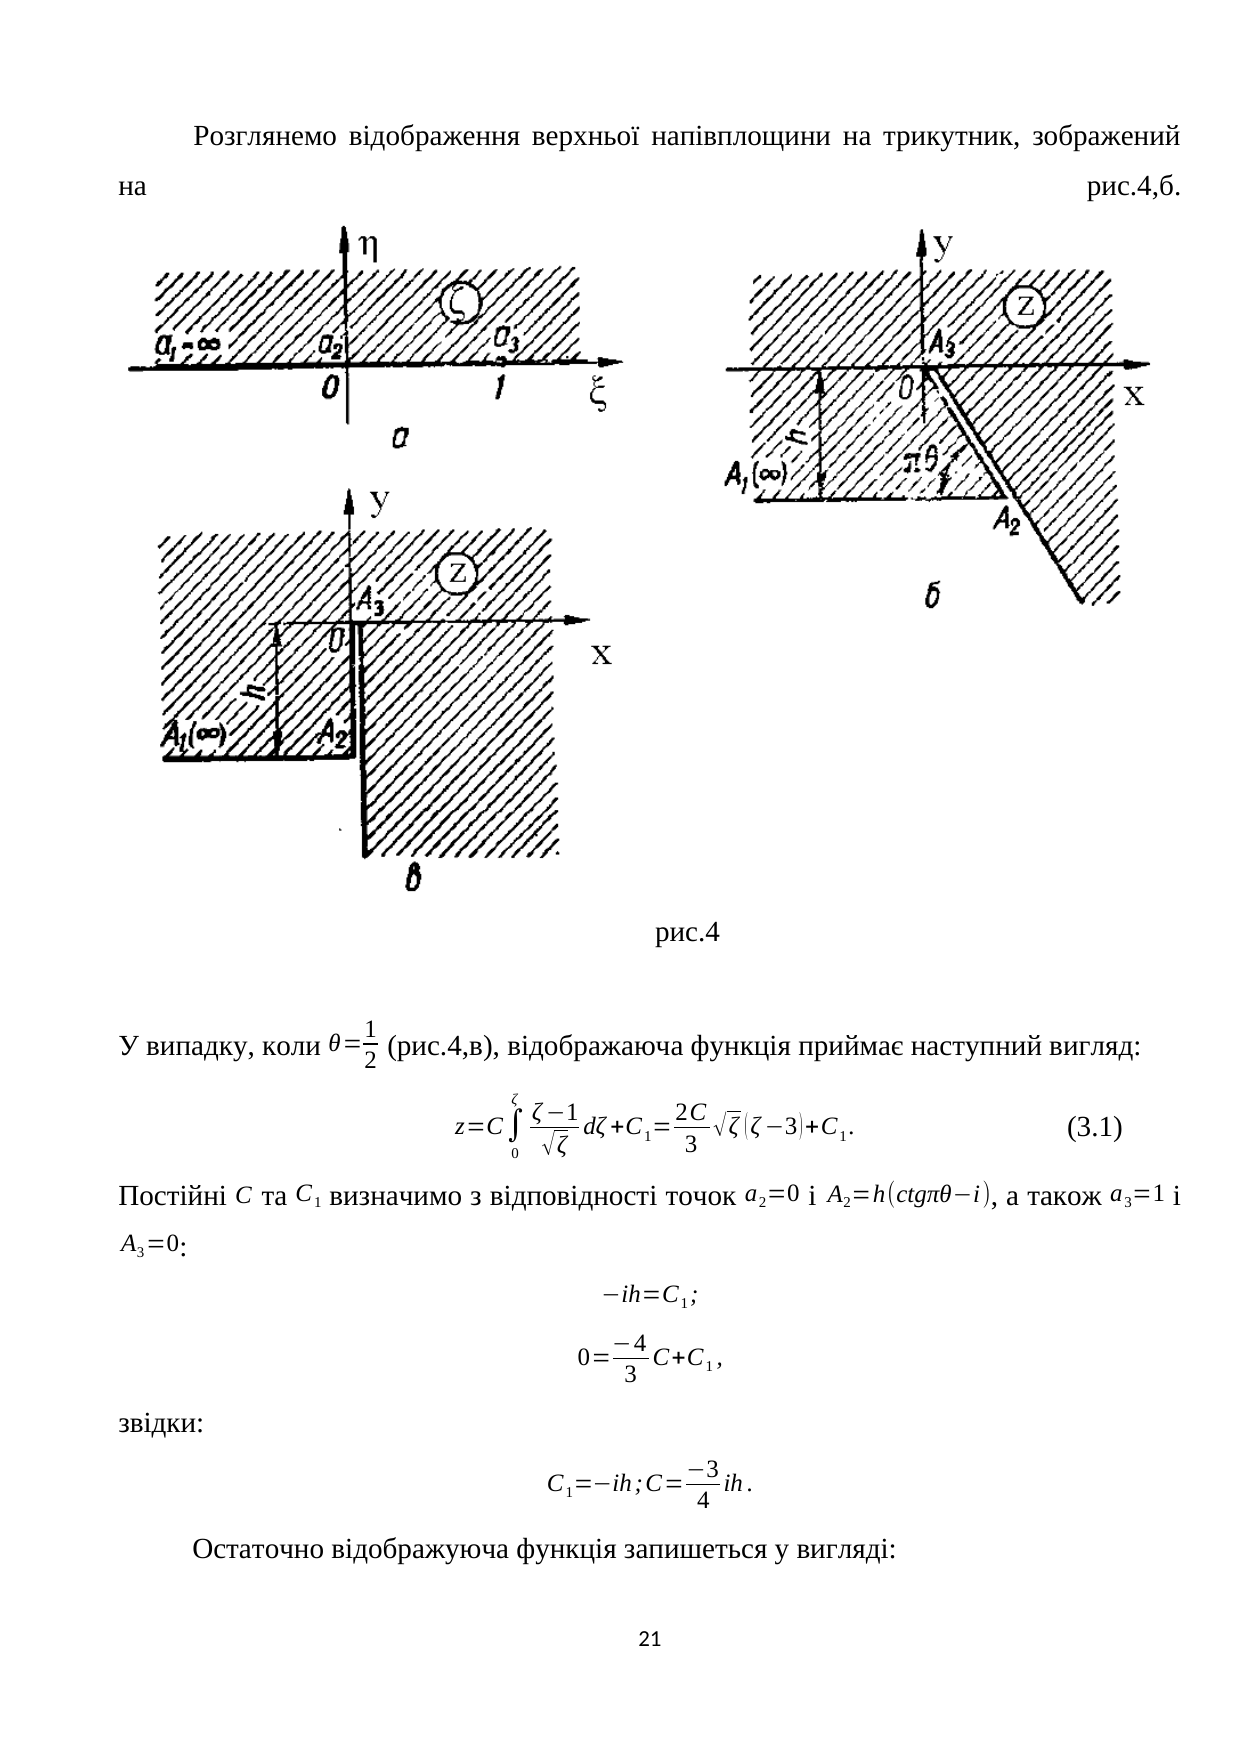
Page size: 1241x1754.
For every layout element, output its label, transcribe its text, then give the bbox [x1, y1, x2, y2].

text У випадку, коли (рис.4,в), відображаюча функція приймає наступний вигляд: [118, 1015, 1181, 1074]
text Остаточно відображуюча функція запишеться у вигляді: [118, 1531, 1181, 1565]
text Розглянемо відображення верхньої напівплощини на трикутник, зображений на рис.4,б. [118, 118, 1181, 218]
picture [118, 218, 1182, 898]
text Постійні та визначимо з відповідності точок і , а також і : [118, 1178, 1181, 1262]
text (3.1) [118, 1091, 1181, 1162]
text рис.4 [118, 914, 1181, 948]
text звідки: [118, 1405, 1181, 1439]
